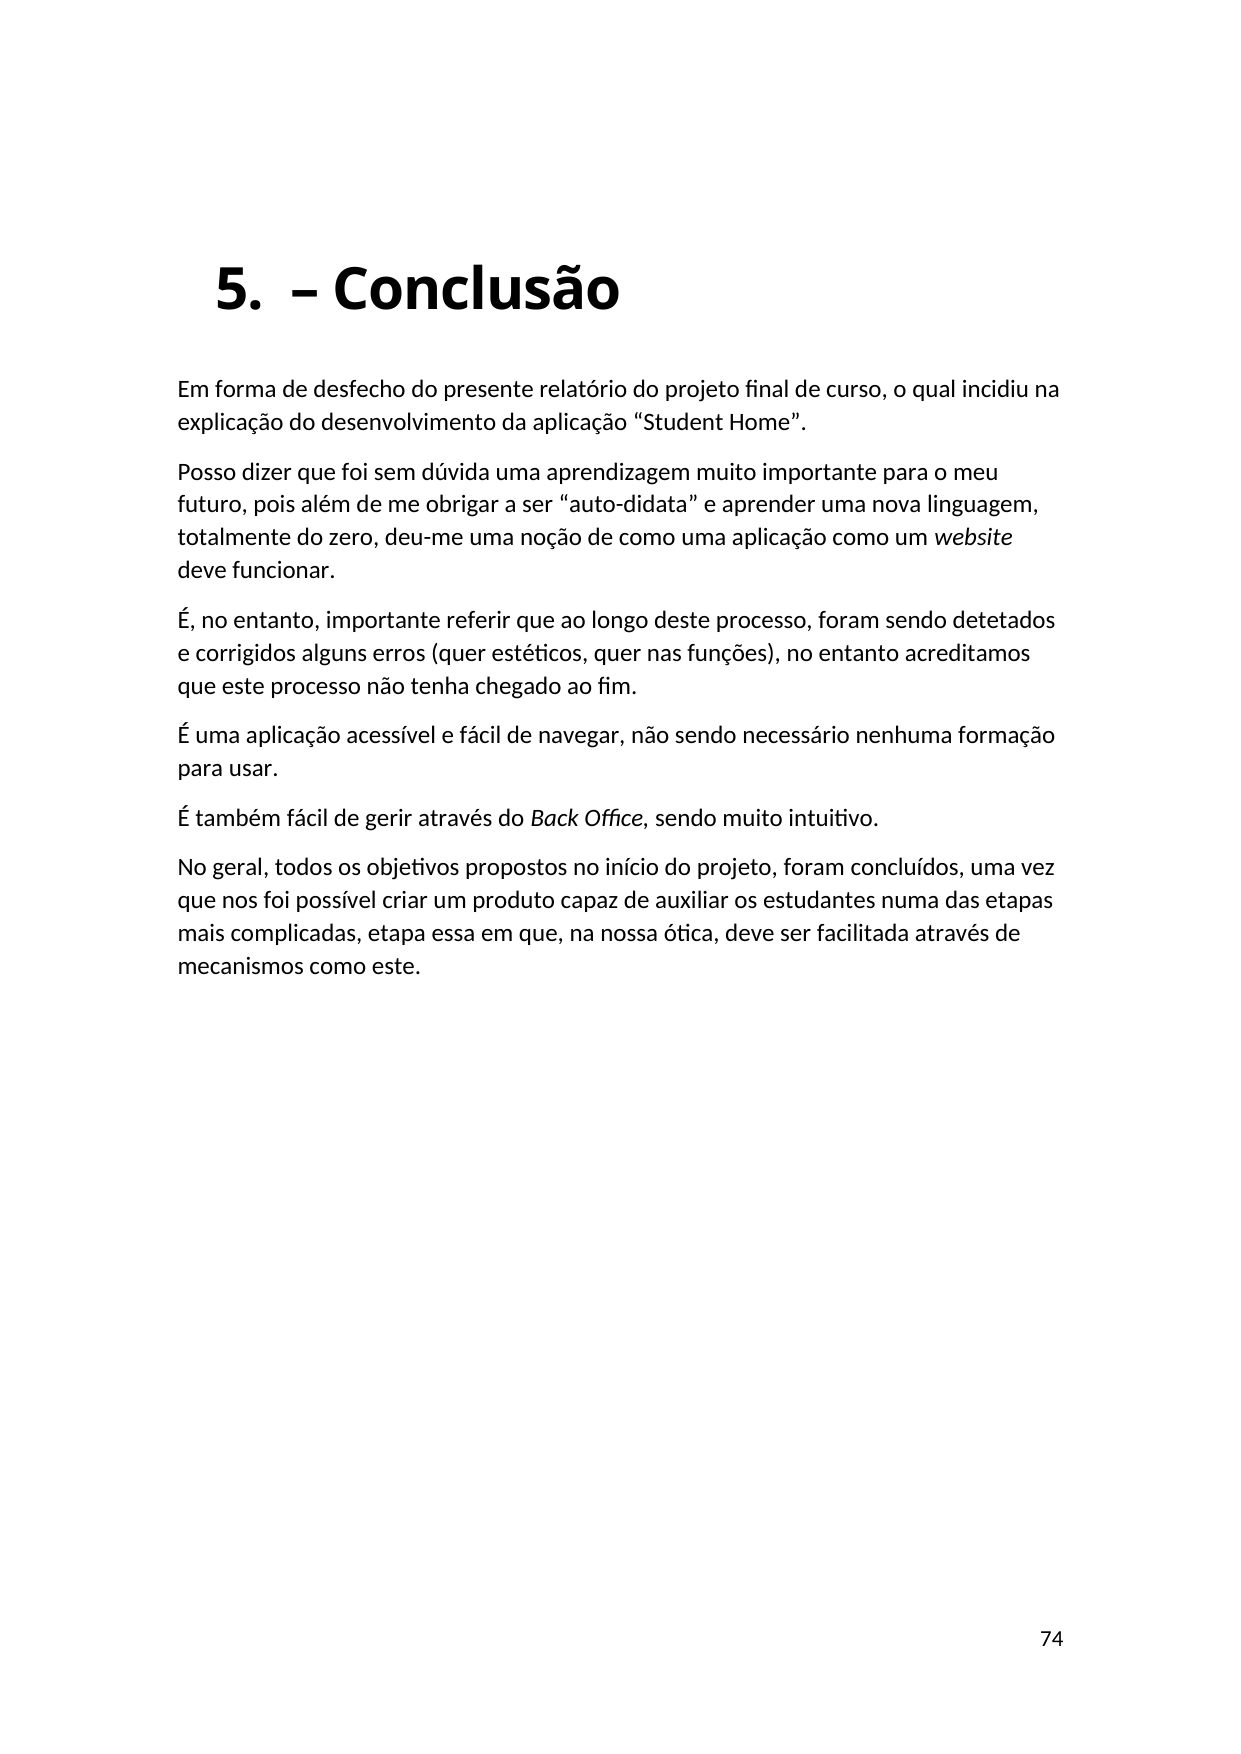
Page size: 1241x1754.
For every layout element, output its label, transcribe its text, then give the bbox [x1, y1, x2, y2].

text É também fácil de gerir através do Back Office, sendo muito intuitivo. [177, 802, 1063, 832]
text Posso dizer que foi sem dúvida uma aprendizagem muito importante para o meu futuro, pois além de me obrigar a ser “auto-didata” e aprender uma nova linguagem, totalmente do zero, deu-me uma noção de como uma aplicação como um website deve funcionar. [177, 456, 1063, 585]
title – Conclusão [215, 247, 1063, 326]
text É uma aplicação acessível e fácil de navegar, não sendo necessário nenhuma formação para usar. [177, 719, 1063, 783]
text Em forma de desfecho do presente relatório do projeto final de curso, o qual incidiu na explicação do desenvolvimento da aplicação “Student Home”. [177, 373, 1063, 437]
text É, no entanto, importante referir que ao longo deste processo, foram sendo detetados e corrigidos alguns erros (quer estéticos, quer nas funções), no entanto acreditamos que este processo não tenha chegado ao fim. [177, 604, 1063, 700]
text No geral, todos os objetivos propostos no início do projeto, foram concluídos, uma vez que nos foi possível criar um produto capaz de auxiliar os estudantes numa das etapas mais complicadas, etapa essa em que, na nossa ótica, deve ser facilitada através de mecanismos como este. [177, 851, 1063, 981]
